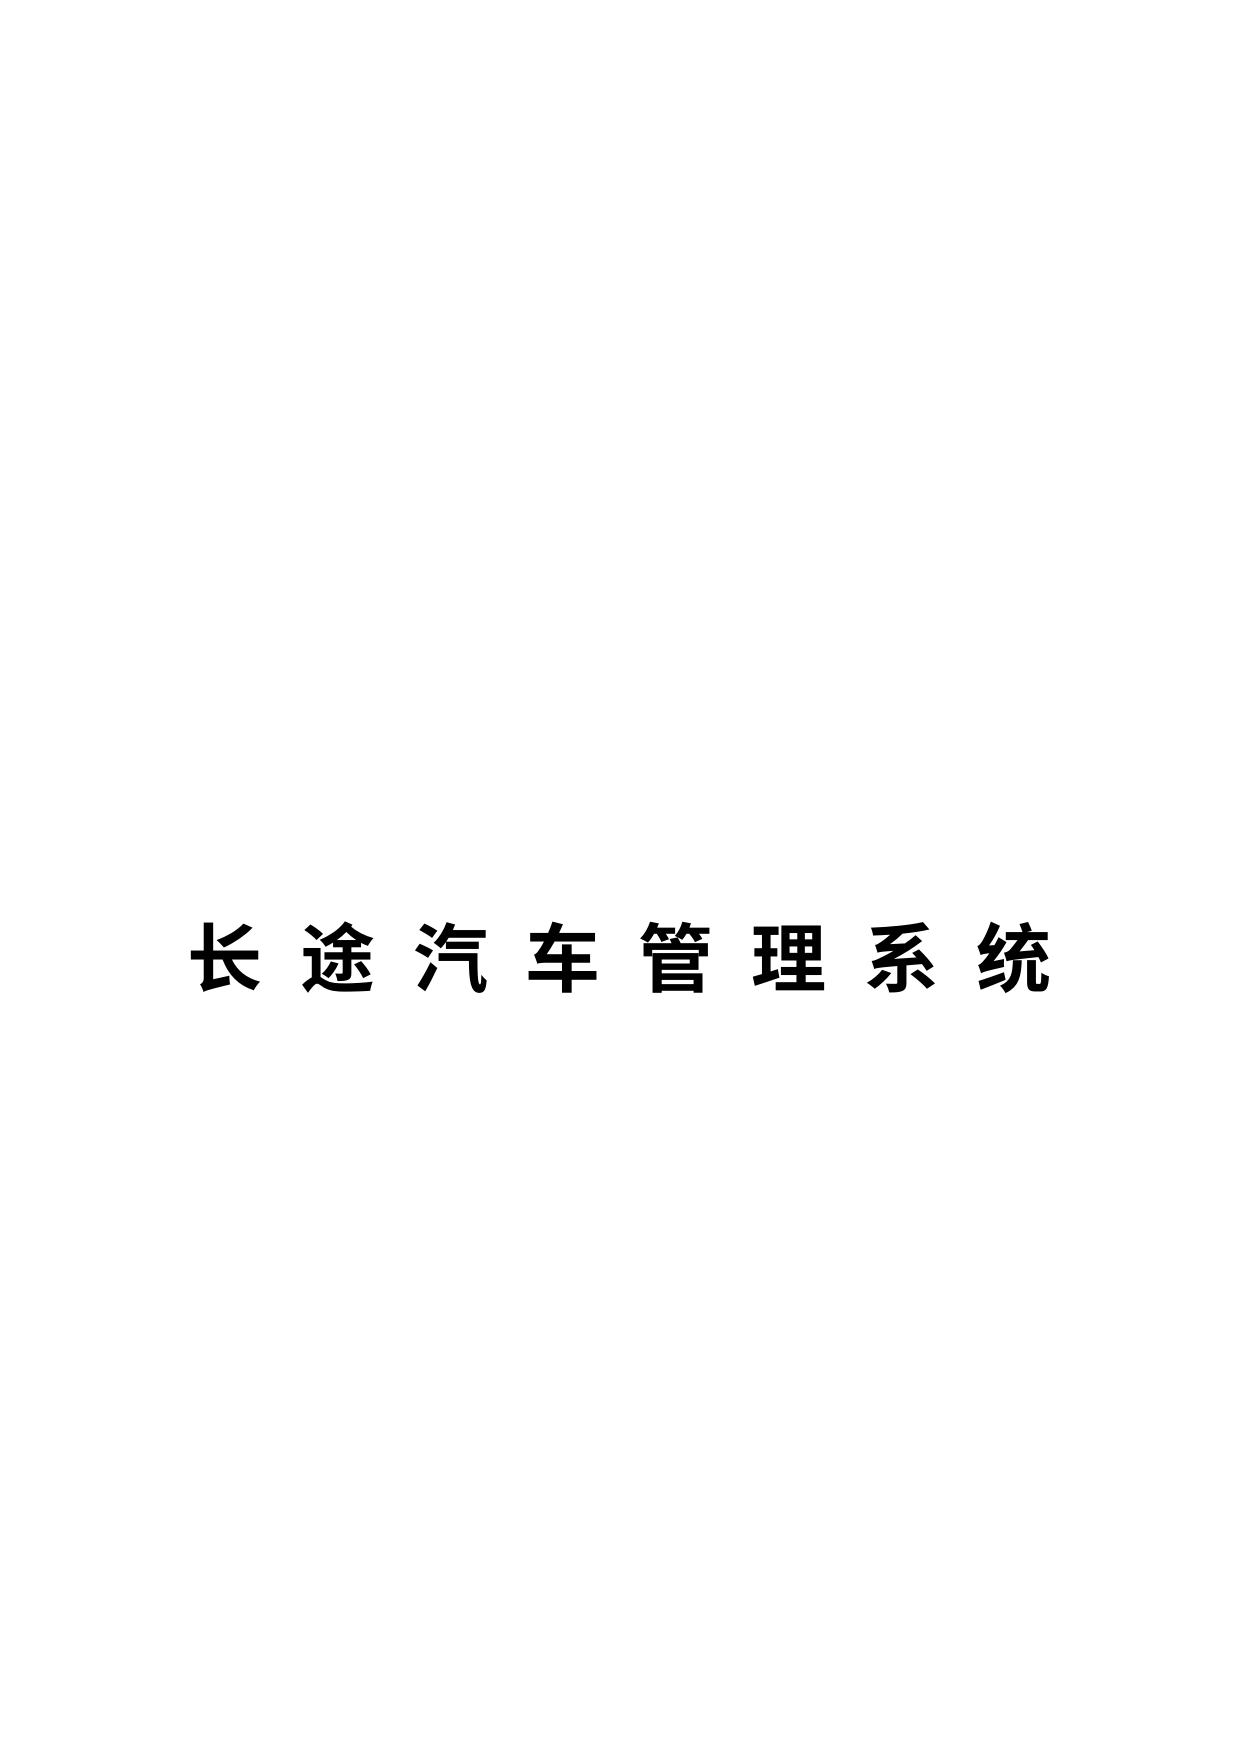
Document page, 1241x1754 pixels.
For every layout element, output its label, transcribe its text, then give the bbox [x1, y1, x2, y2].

text 长途汽车管理系统 [187, 900, 1053, 1008]
